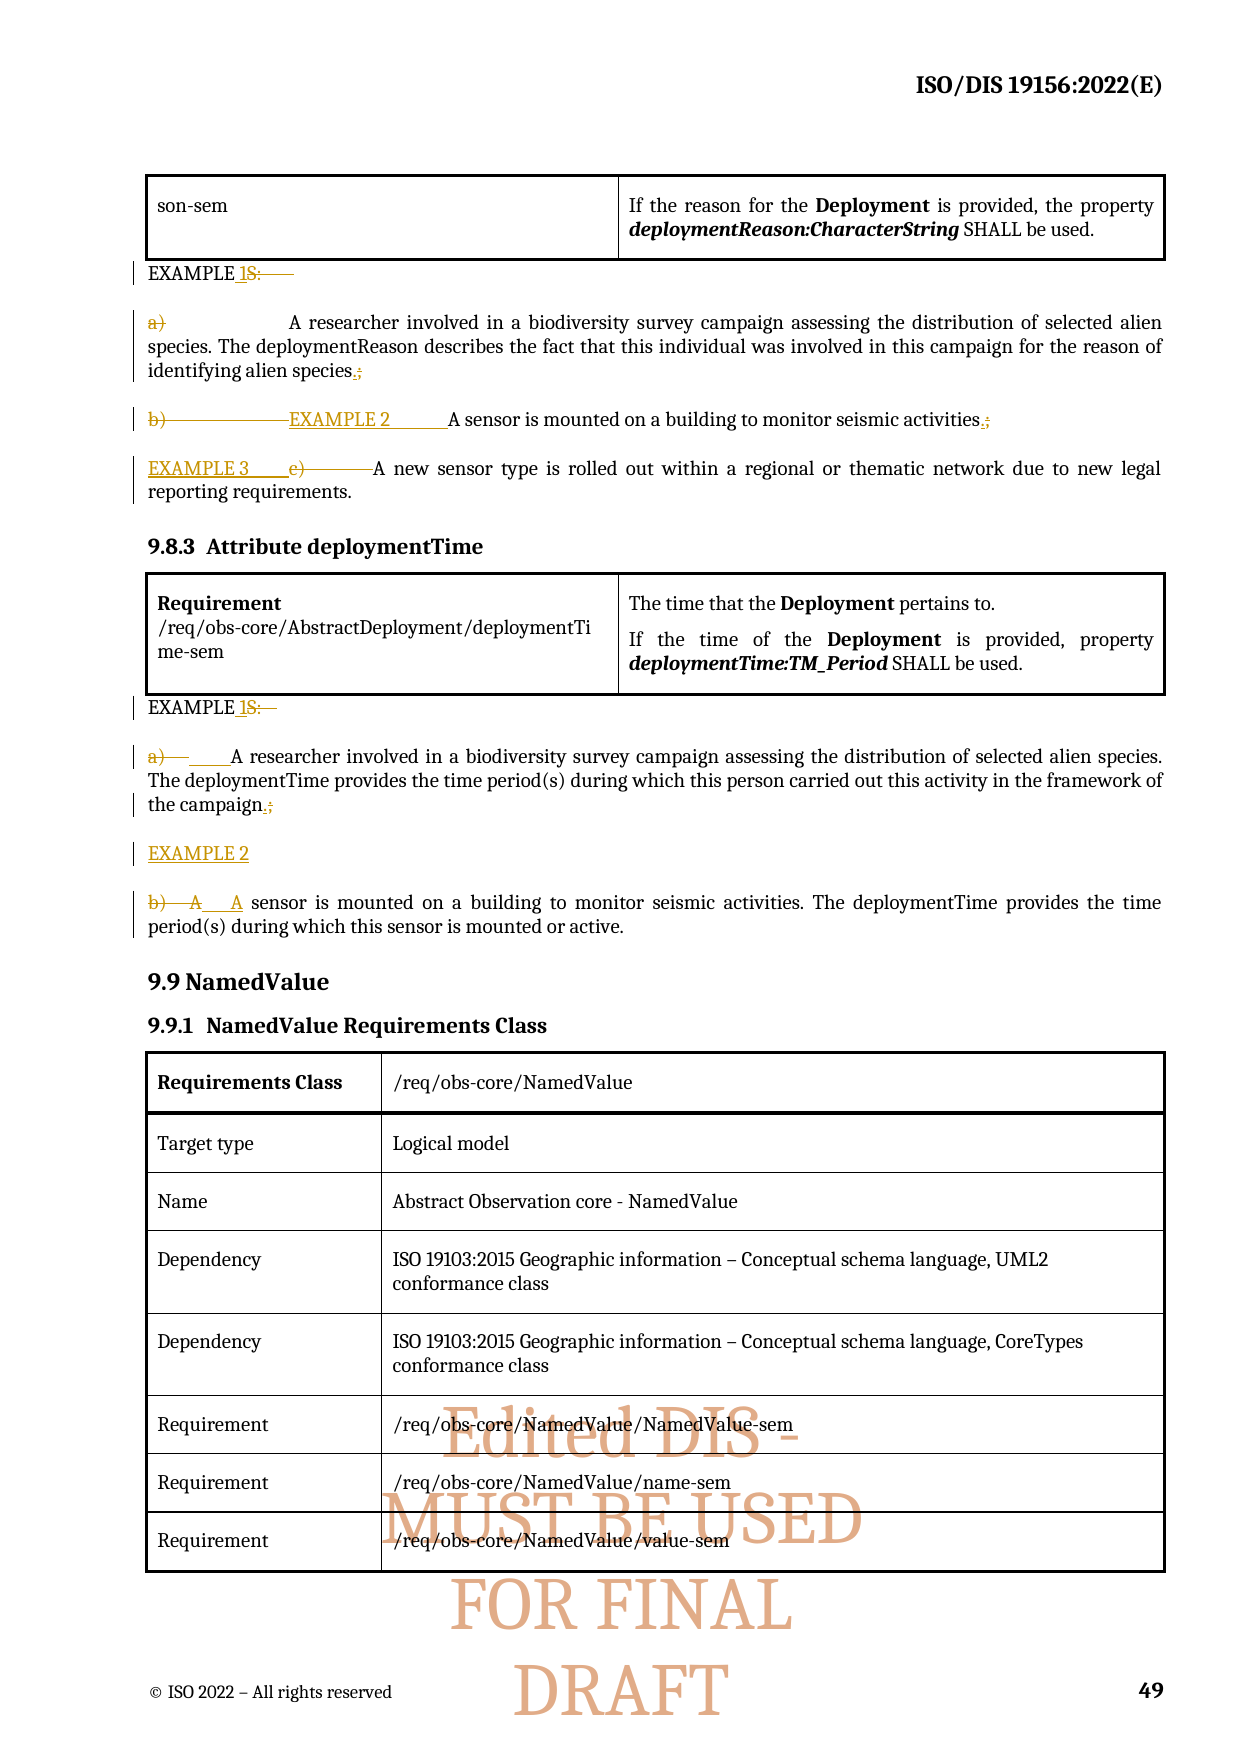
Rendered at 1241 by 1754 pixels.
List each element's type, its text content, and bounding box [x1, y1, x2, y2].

table_cell /req/obs-core/NamedValue/name-sem [382, 1454, 1163, 1511]
text A researcher involved in a biodiversity survey campaign assessing the distribution of selected alien species. The deploymentTime provides the time period(s) during which this person carried out this activity in the framework of the campaign [148, 745, 1163, 817]
text A researcher involved in a biodiversity survey campaign assessing the distribution of selected alien species. The deploymentReason describes the fact that this individual was involved in this campaign for the reason of identifying alien species [148, 310, 1163, 382]
table_cell Requirement [148, 1396, 381, 1453]
table_header Requirement /req/obs-core/AbstractDeployment/deploymentReason-sem [148, 177, 618, 258]
text A sensor is mounted on a building to monitor seismic activities [148, 407, 1163, 431]
table_cell Requirement [148, 1513, 381, 1570]
table_cell Logical model [382, 1115, 1163, 1172]
table_header /req/obs-core/NamedValue [382, 1054, 1163, 1111]
table_cell /req/obs-core/NamedValue/NamedValue-sem [382, 1396, 1163, 1453]
table_cell ISO 19103:2015 Geographic information – Conceptual schema language, UML2 conformance class [382, 1231, 1163, 1312]
table_cell Requirement [148, 1454, 381, 1511]
table_cell Target type [148, 1115, 381, 1172]
subtitle NamedValue Requirements Class [148, 1014, 1163, 1038]
table_cell Dependency [148, 1314, 381, 1395]
text A new sensor type is rolled out within a regional or thematic network due to new legal reporting requirements. [148, 456, 1163, 504]
table_cell /req/obs-core/NamedValue/value-sem [382, 1513, 1163, 1570]
subtitle NamedValue [148, 970, 1163, 996]
table_header Requirement /req/obs-core/AbstractDeployment/deploymentTime-sem [148, 575, 618, 693]
text sensor is mounted on a building to monitor seismic activities. The deploymentTime provides the time period(s) during which this sensor is mounted or active. [148, 891, 1163, 938]
subtitle Attribute deploymentTime [148, 535, 1163, 559]
text EXAMPLE [148, 696, 1163, 720]
table_cell Dependency [148, 1231, 381, 1312]
table_header The time that the Deployment pertains to. If the time of the Deployment is provided, property deploymentTime:TM_Period SHALL be used. [619, 575, 1163, 693]
table_header Requirements Class [148, 1054, 381, 1111]
table_cell Abstract Observation core - NamedValue [382, 1173, 1163, 1230]
text EXAMPLE [148, 261, 1163, 285]
table_cell Name [148, 1173, 381, 1230]
table_cell ISO 19103:2015 Geographic information – Conceptual schema language, CoreTypes conformance class [382, 1314, 1163, 1395]
